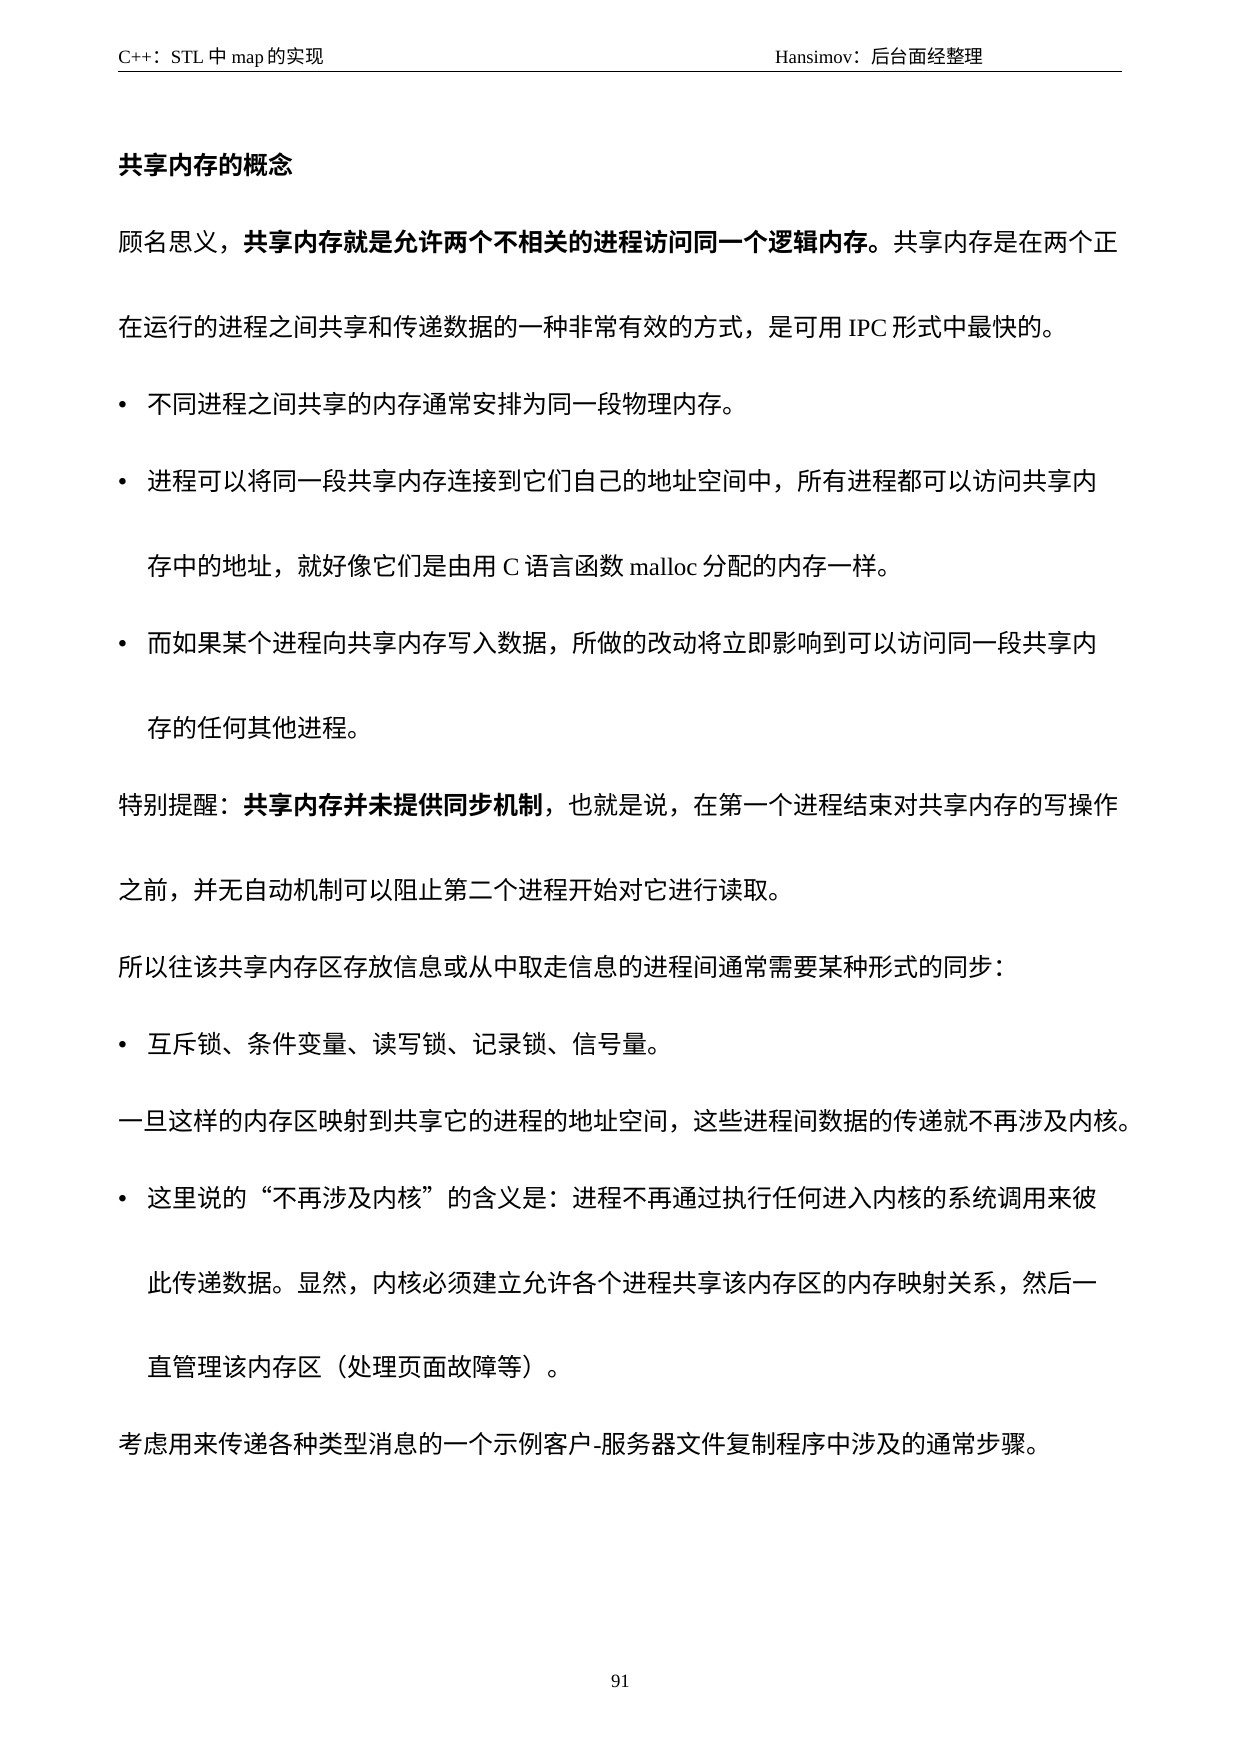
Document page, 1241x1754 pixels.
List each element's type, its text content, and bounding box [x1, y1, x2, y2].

text 进程可以将同一段共享内存连接到它们自己的地址空间中，所有进程都可以访问共享内存中的地址，就好像它们是由用C语言函数malloc分配的内存一样。 [118, 446, 1122, 598]
text 顾名思义，共享内存就是允许两个不相关的进程访问同一个逻辑内存。共享内存是在两个正在运行的进程之间共享和传递数据的一种非常有效的方式，是可用IPC形式中最快的。 [118, 207, 1122, 360]
text 一旦这样的内存区映射到共享它的进程的地址空间，这些进程间数据的传递就不再涉及内核。 [118, 1085, 1122, 1153]
subtitle 共享内存的概念 [118, 130, 1122, 198]
text 所以往该共享内存区存放信息或从中取走信息的进程间通常需要某种形式的同步： [118, 931, 1122, 999]
text 互斥锁、条件变量、读写锁、记录锁、信号量。 [118, 1008, 1122, 1076]
text 这里说的“不再涉及内核”的含义是：进程不再通过执行任何进入内核的系统调用来彼此传递数据。显然，内核必须建立允许各个进程共享该内存区的内存映射关系，然后一直管理该内存区（处理页面故障等）。 [118, 1162, 1122, 1400]
text 不同进程之间共享的内存通常安排为同一段物理内存。 [118, 369, 1122, 437]
text 考虑用来传递各种类型消息的一个示例客户-服务器文件复制程序中涉及的通常步骤。 [118, 1409, 1122, 1477]
text 而如果某个进程向共享内存写入数据，所做的改动将立即影响到可以访问同一段共享内存的任何其他进程。 [118, 608, 1122, 760]
text 特别提醒：共享内存并未提供同步机制，也就是说，在第一个进程结束对共享内存的写操作之前，并无自动机制可以阻止第二个进程开始对它进行读取。 [118, 769, 1122, 922]
